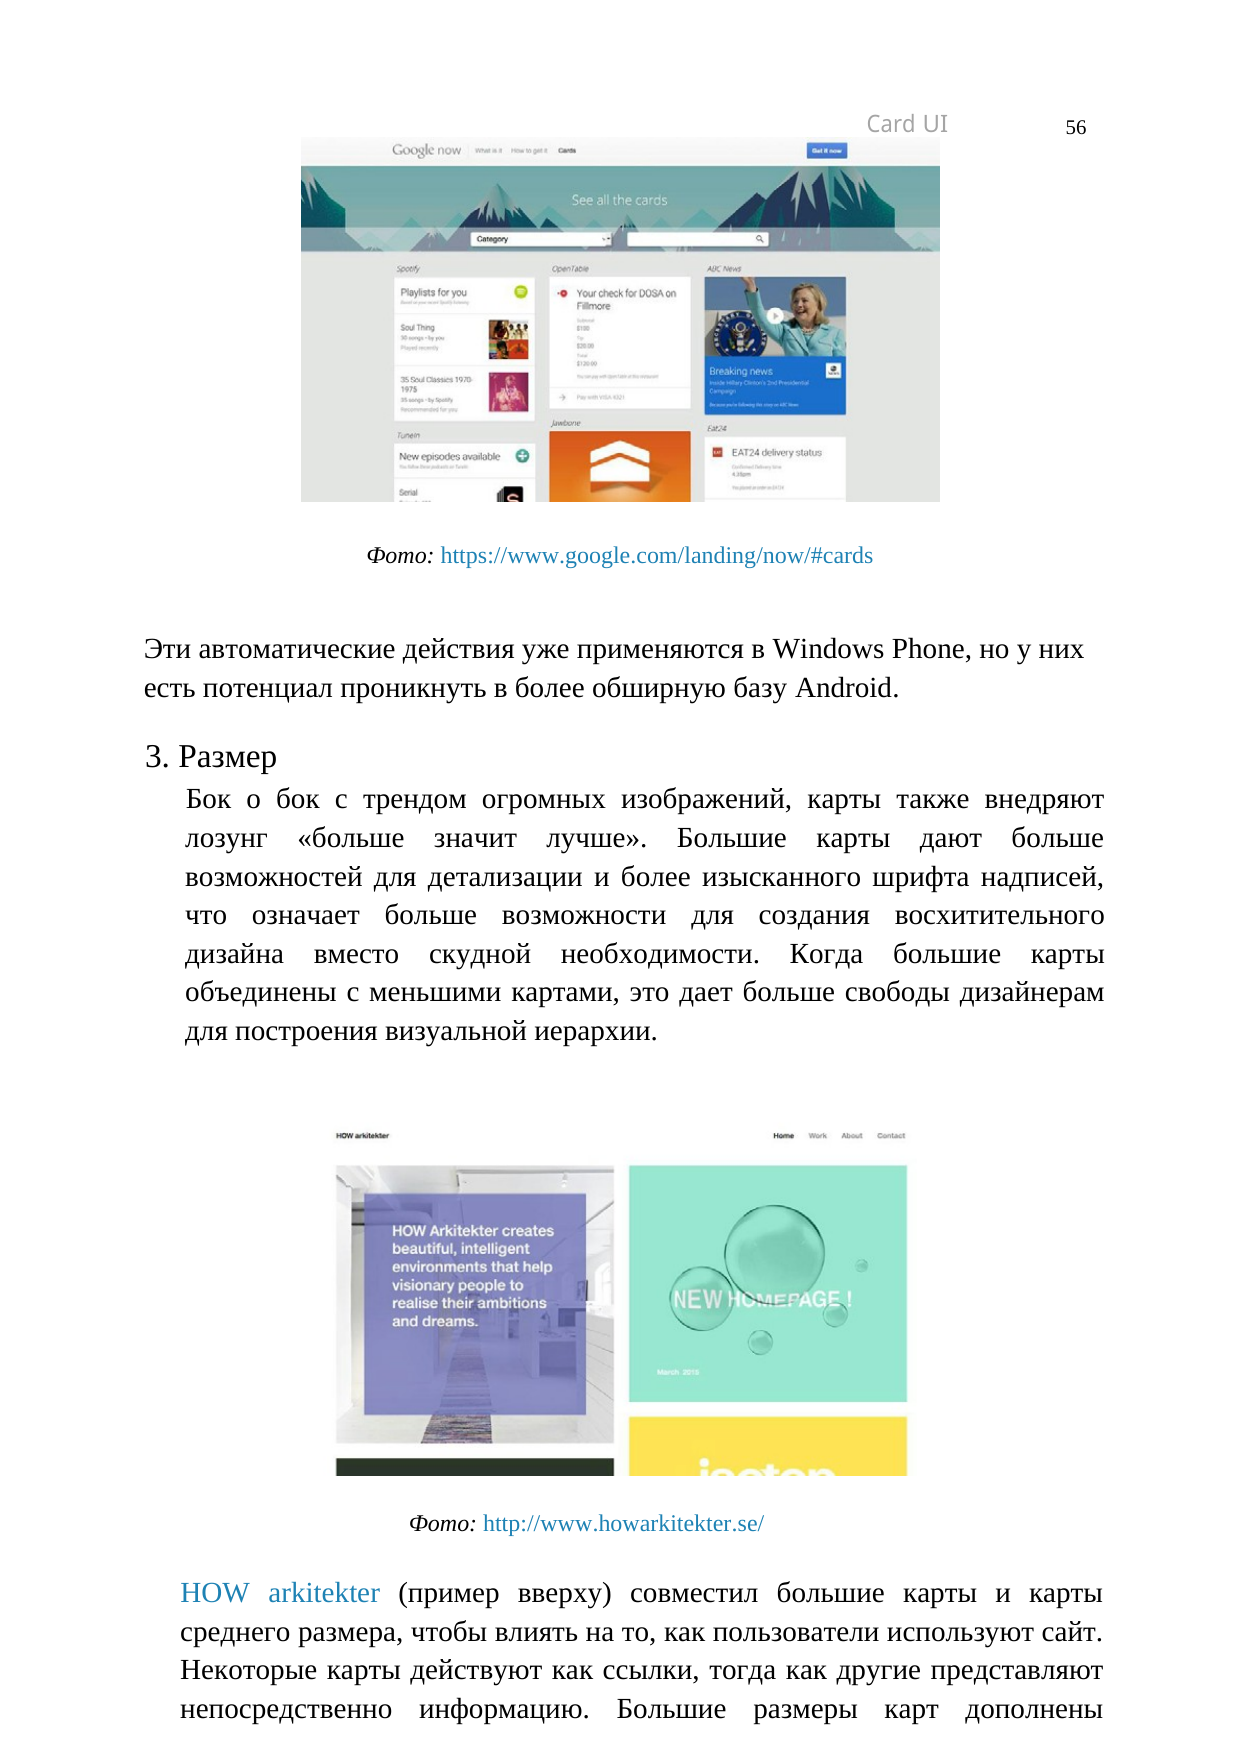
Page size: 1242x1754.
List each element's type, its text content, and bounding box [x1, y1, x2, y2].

text Бок о бок с трендом огромных изображений, карты также внедряют лозунг «больше значит лучше». Большие карты дают больше возможностей для детализации и более изысканного шрифта надписей, что означает больше возможности для создания восхитительного дизайна вместо скудной необходимости. Когда большие карты объединены с меньшими картами, это дает больше свободы дизайнерам для построения визуальной иерархии. [185, 782, 1105, 1046]
text Фото: http://www.howarkitekter.se/ [408, 1509, 1112, 1537]
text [180, 1575, 1104, 1724]
text Эти автоматические действия уже применяются в Windows Phone, но у них есть потенциал проникнуть в более обширную базу Android. [143, 632, 1112, 704]
picture [301, 137, 940, 502]
text Фото: https://www.google.com/landing/now/#cards [323, 542, 916, 569]
picture [323, 1106, 918, 1476]
text 3. Размер [145, 736, 1112, 775]
